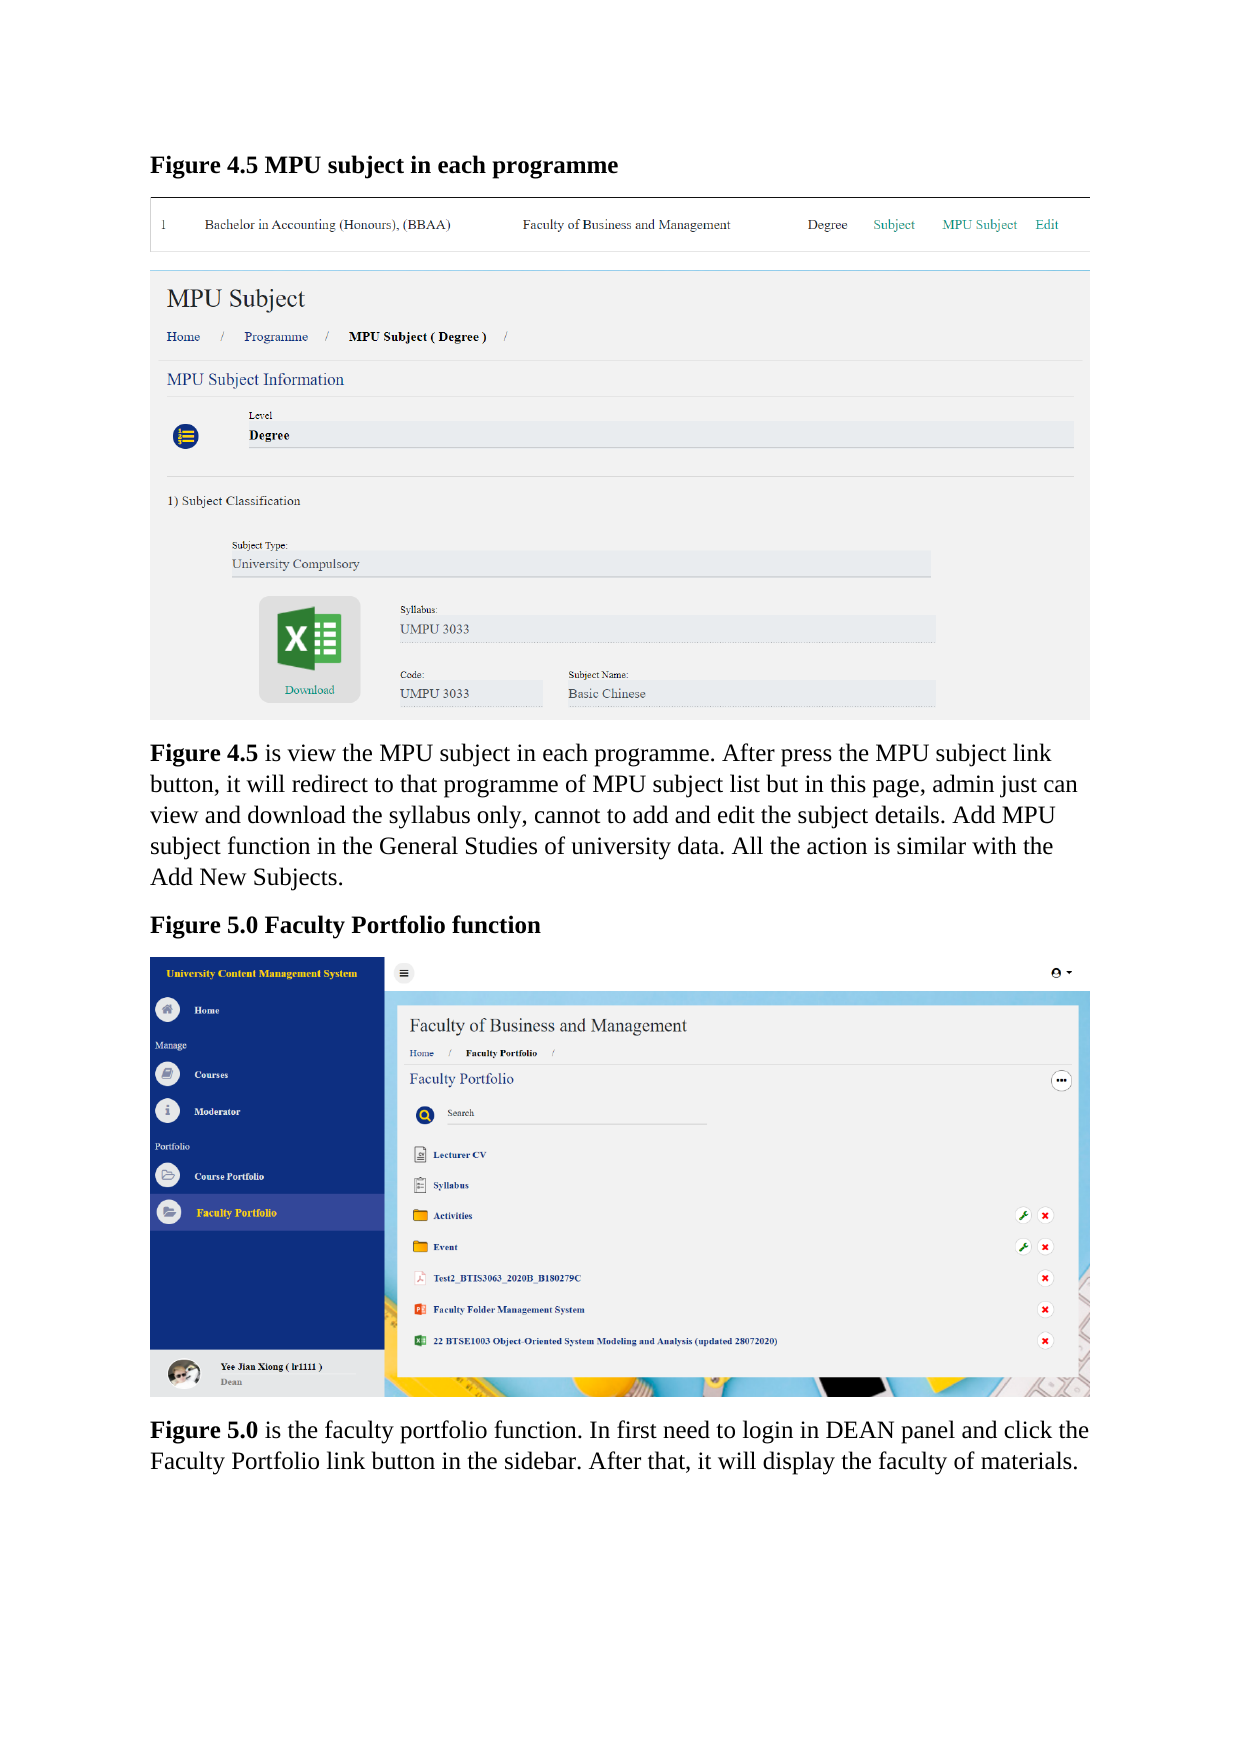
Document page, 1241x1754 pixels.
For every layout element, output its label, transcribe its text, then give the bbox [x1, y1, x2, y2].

picture [150, 957, 1090, 1397]
text Figure 4.5 MPU subject in each programme [150, 150, 1090, 179]
text Figure 5.0 is the faculty portfolio function. In first need to login in DEAN panel and click the Faculty Portfolio link button in the sidebar. After that, it will display the faculty of materials. [150, 1415, 1090, 1475]
text Figure 5.0 Faculty Portfolio function [150, 910, 1090, 939]
picture [150, 270, 1090, 720]
picture [150, 197, 1090, 252]
text Figure 4.5 is view the MPU subject in each programme. After press the MPU subject link button, it will redirect to that programme of MPU subject list but in this page, admin just can view and download the syllabus only, cannot to add and edit the subject details. Add MPU subject function in the General Studies of university data. All the action is similar with the Add New Subjects. [150, 738, 1090, 891]
